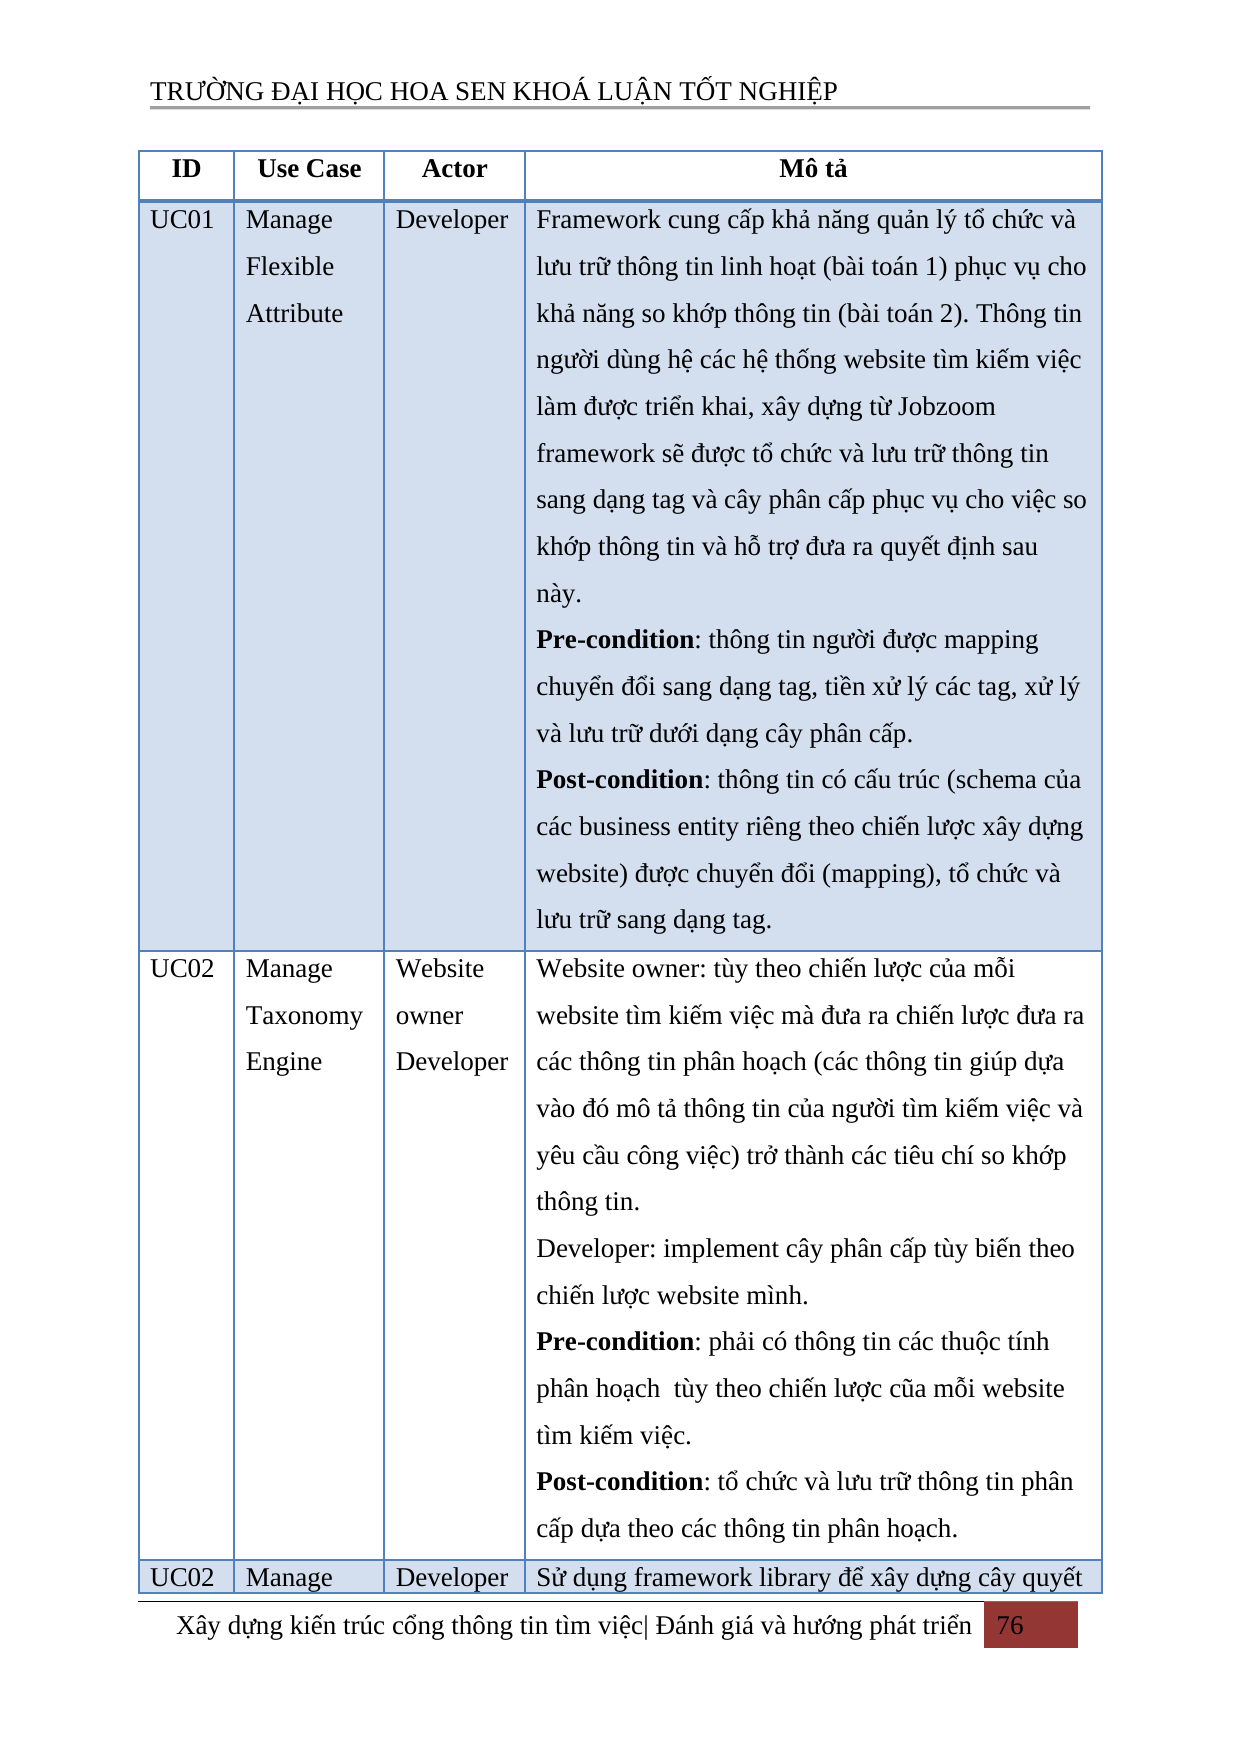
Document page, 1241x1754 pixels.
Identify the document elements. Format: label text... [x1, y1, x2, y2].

table_header ID [140, 152, 233, 199]
table_cell Manage Flexible Attribute [235, 203, 383, 950]
table_cell UC01 [140, 203, 233, 950]
table_cell UC02 [140, 1561, 233, 1592]
table_cell UC02 [140, 952, 233, 1559]
table_cell Website owner: tùy theo chiến lược của mỗi website tìm kiếm việc mà đưa ra chiến lược đưa ra các thông tin phân hoạch (các thông tin giúp dựa vào đó mô tả thông tin của người tìm kiếm việc và yêu cầu công việc) trở thành các tiêu chí so khớp thông tin. Developer: implement cây phân cấp tùy biến theo chiến lược website mình. Pre-condition: phải có thông tin các thuộc tính phân hoạch tùy theo chiến lược cũa mỗi website tìm kiếm việc. Post-condition: tổ chức và lưu trữ thông tin phân cấp dựa theo các thông tin phân hoạch. [526, 952, 1101, 1559]
table_header Actor [385, 152, 524, 199]
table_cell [235, 1561, 383, 1592]
table_cell Manage Taxonomy Engine [235, 952, 383, 1559]
table_cell Framework cung cấp khả năng quản lý tổ chức và lưu trữ thông tin linh hoạt (bài toán 1) phục vụ cho khả năng so khớp thông tin (bài toán 2). Thông tin người dùng hệ các hệ thống website tìm kiếm việc làm được triển khai, xây dựng từ Jobzoom framework sẽ được tổ chức và lưu trữ thông tin sang dạng tag và cây phân cấp phục vụ cho việc so khớp thông tin và hỗ trợ đưa ra quyết định sau này. Pre-condition: thông tin người được mapping chuyển đổi sang dạng tag, tiền xử lý các tag, xử lý và lưu trữ dưới dạng cây phân cấp. Post-condition: thông tin có cấu trúc (schema của các business entity riêng theo chiến lược xây dựng website) được chuyển đổi (mapping), tổ chức và lưu trữ sang dạng tag. [526, 203, 1101, 950]
table_cell Website owner Developer [385, 952, 524, 1559]
table_cell Developer [385, 1561, 524, 1592]
table_cell Developer [385, 203, 524, 950]
table_header Use Case [235, 152, 383, 199]
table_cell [526, 1561, 1101, 1592]
table_header Mô tả [526, 152, 1101, 199]
